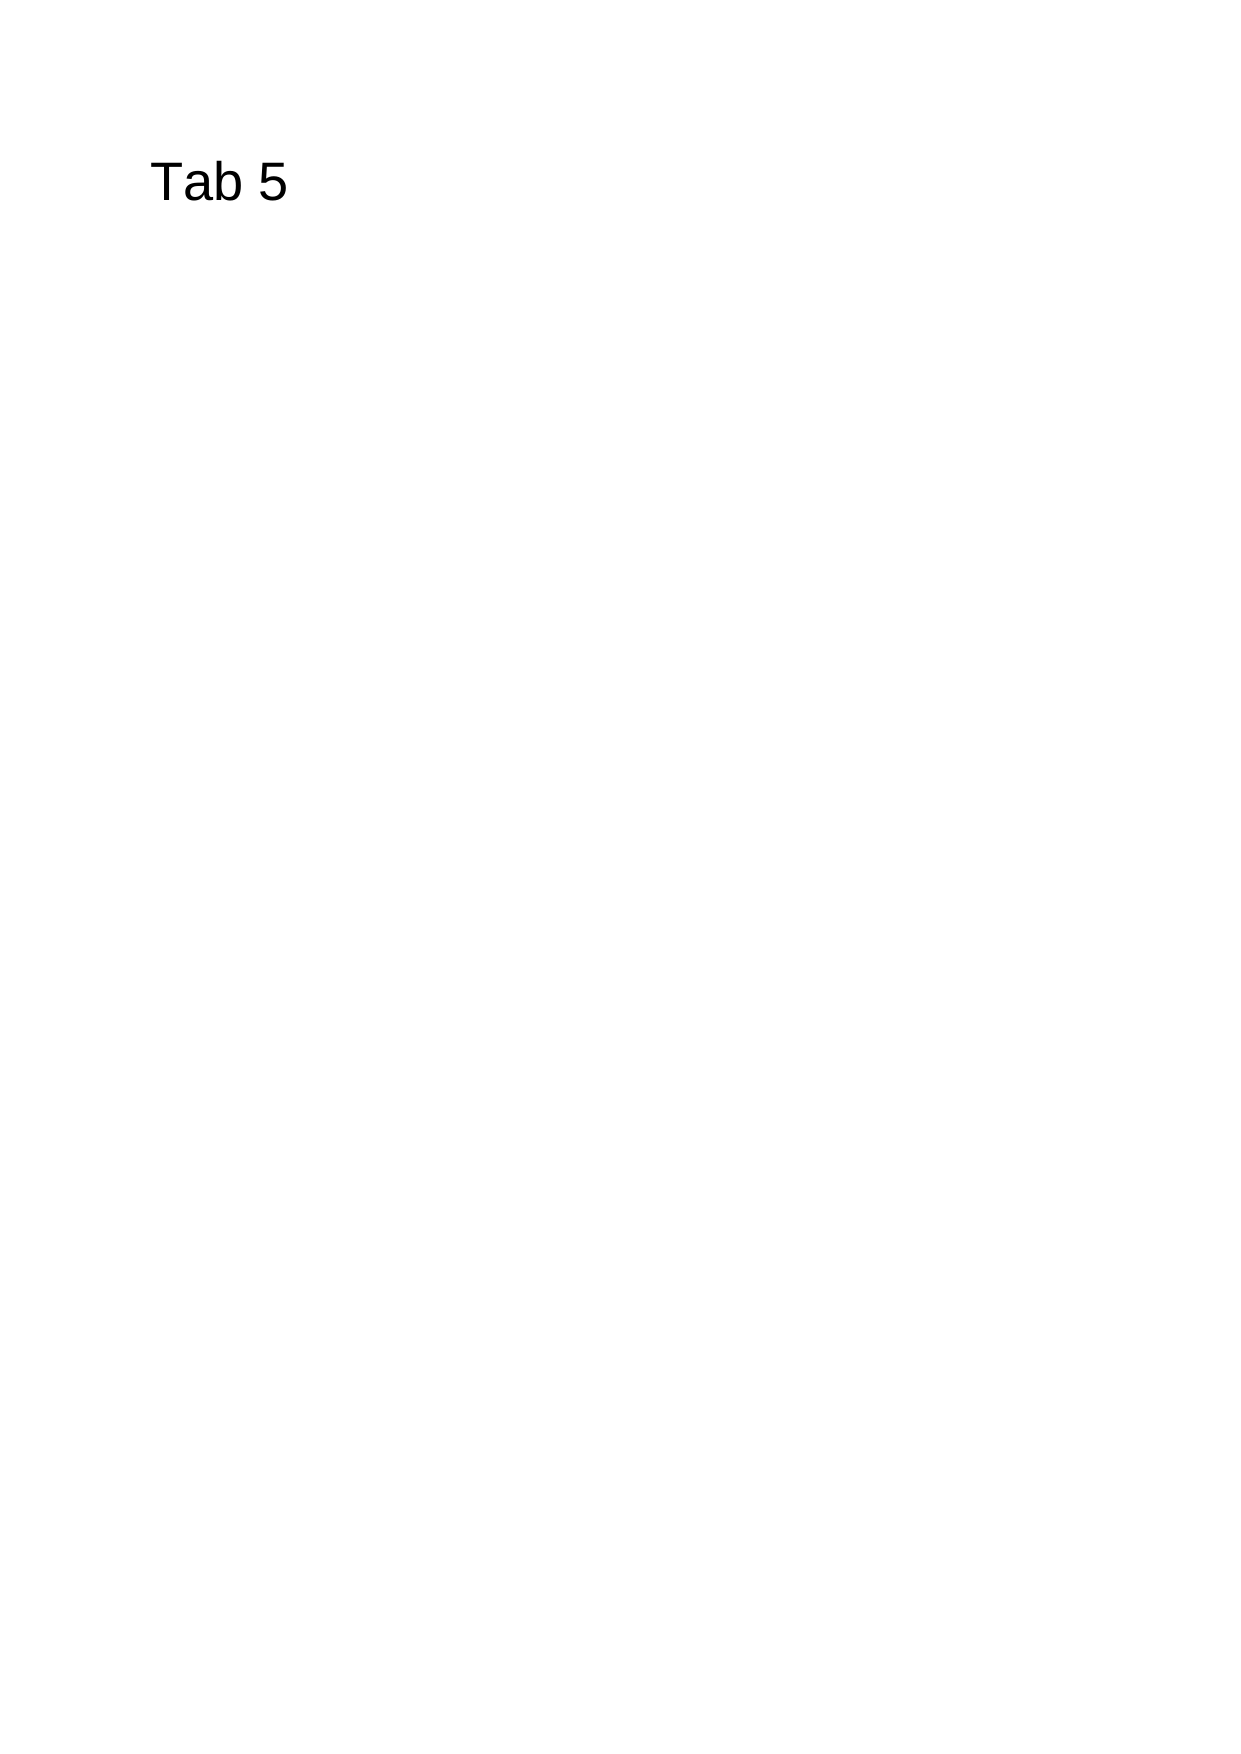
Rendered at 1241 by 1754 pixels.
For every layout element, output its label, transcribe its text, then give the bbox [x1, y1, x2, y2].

title Tab 5 [150, 150, 1090, 212]
